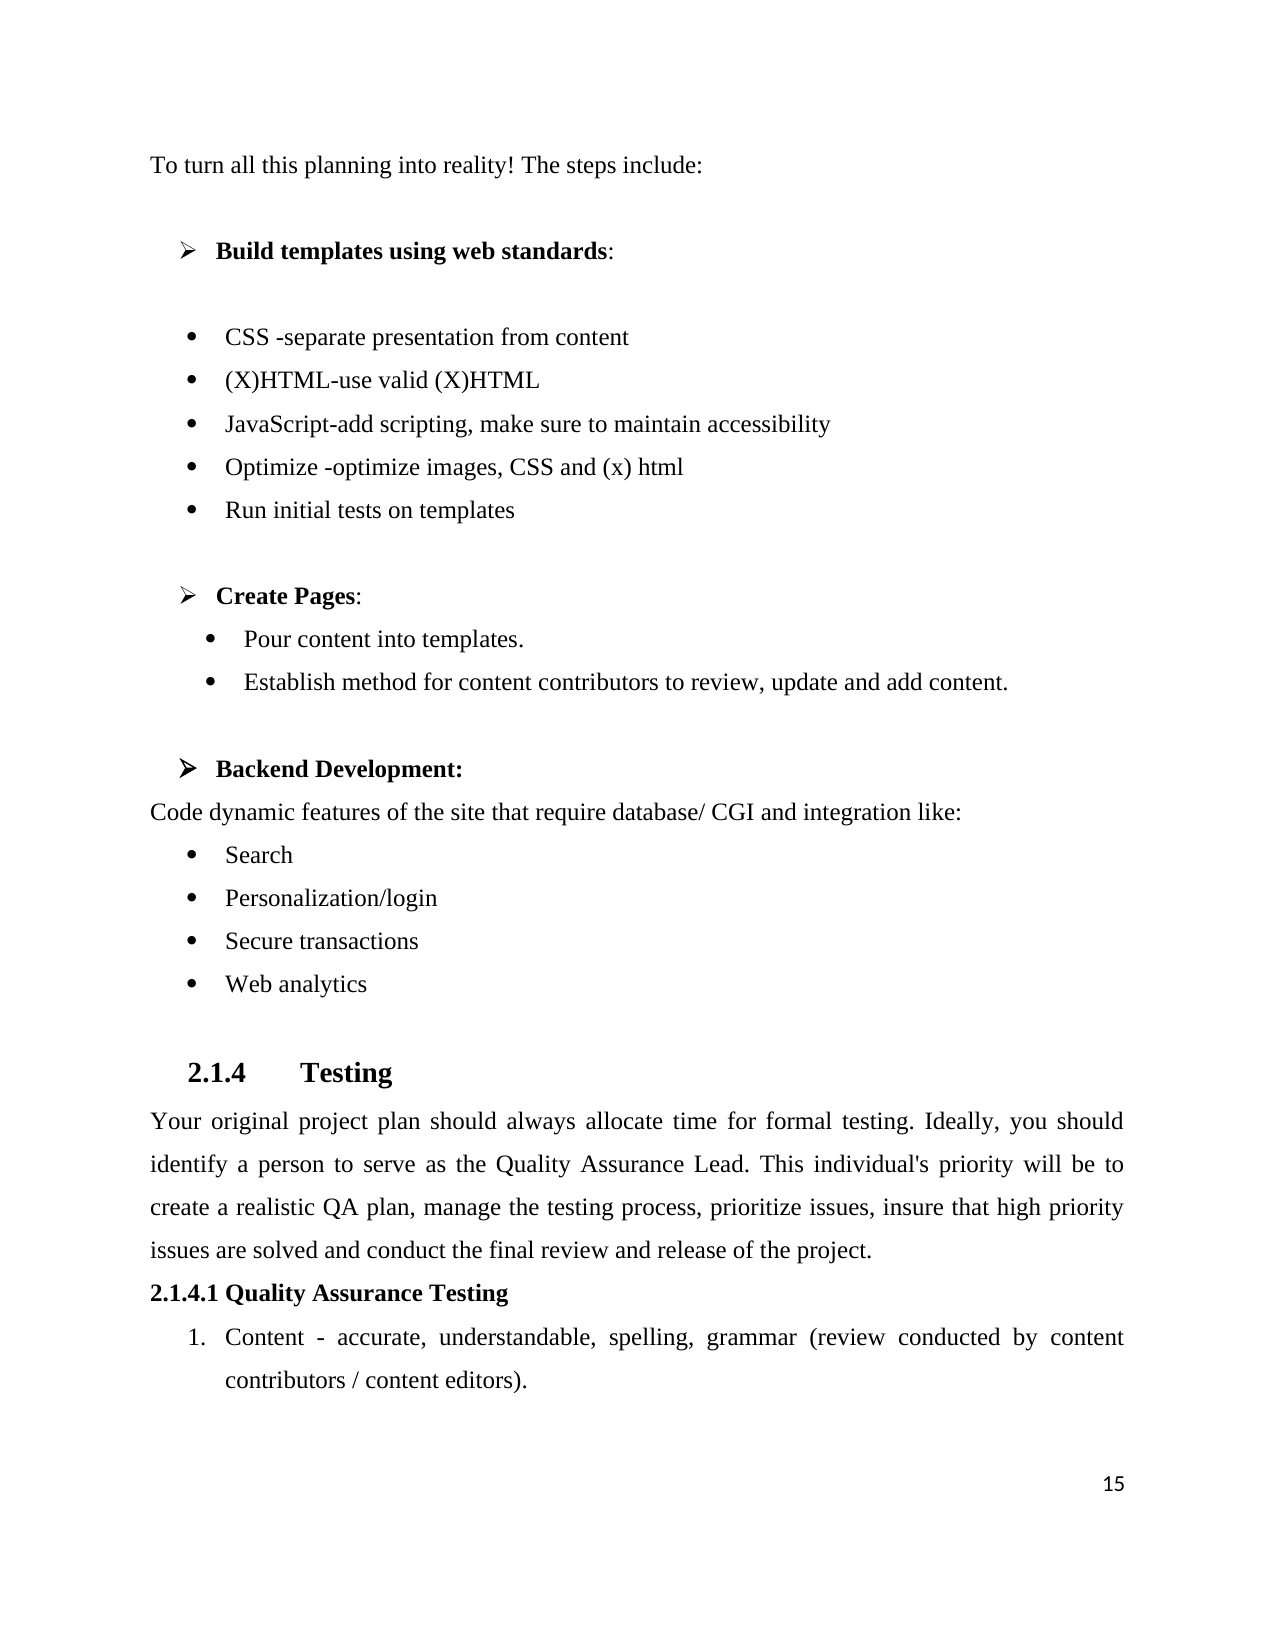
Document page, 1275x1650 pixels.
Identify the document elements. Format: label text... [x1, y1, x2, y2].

list (X)HTML-use valid (X)HTML [187, 366, 1125, 394]
list Personalization/login [187, 883, 1125, 912]
list Web analytics [187, 969, 1125, 998]
list Establish method for content contributors to review, update and add content. [206, 667, 1125, 696]
list Build templates using web standards: [178, 236, 1125, 265]
list Run initial tests on templates [187, 495, 1125, 524]
text Code dynamic features of the site that require database/ CGI and integration like: [150, 797, 1125, 826]
list Create Pages: [178, 581, 1125, 610]
list CSS -separate presentation from content [187, 322, 1125, 351]
list Optimize -optimize images, CSS and (x) html [187, 452, 1125, 481]
list JavaScript-add scripting, make sure to maintain accessibility [187, 409, 1125, 437]
list Pour content into templates. [206, 624, 1125, 653]
list Content - accurate, understandable, spelling, grammar (review conducted by content contributors / content editors). [187, 1322, 1125, 1393]
text Your original project plan should always allocate time for formal testing. Ideally, you should identify a person to serve as the Quality Assurance Lead. This individual's priority will be to create a realistic QA plan, manage the testing process, prioritize issues, insure that high priority issues are solved and conduct the final review and release of the project. [150, 1106, 1125, 1264]
list Testing [187, 1056, 1125, 1089]
text To turn all this planning into reality! The steps include: [150, 150, 1125, 179]
list Search [187, 840, 1125, 869]
list Backend Development: [178, 754, 1125, 782]
text 2.1.4.1 Quality Assurance Testing [150, 1278, 1125, 1307]
list Secure transactions [187, 926, 1125, 955]
